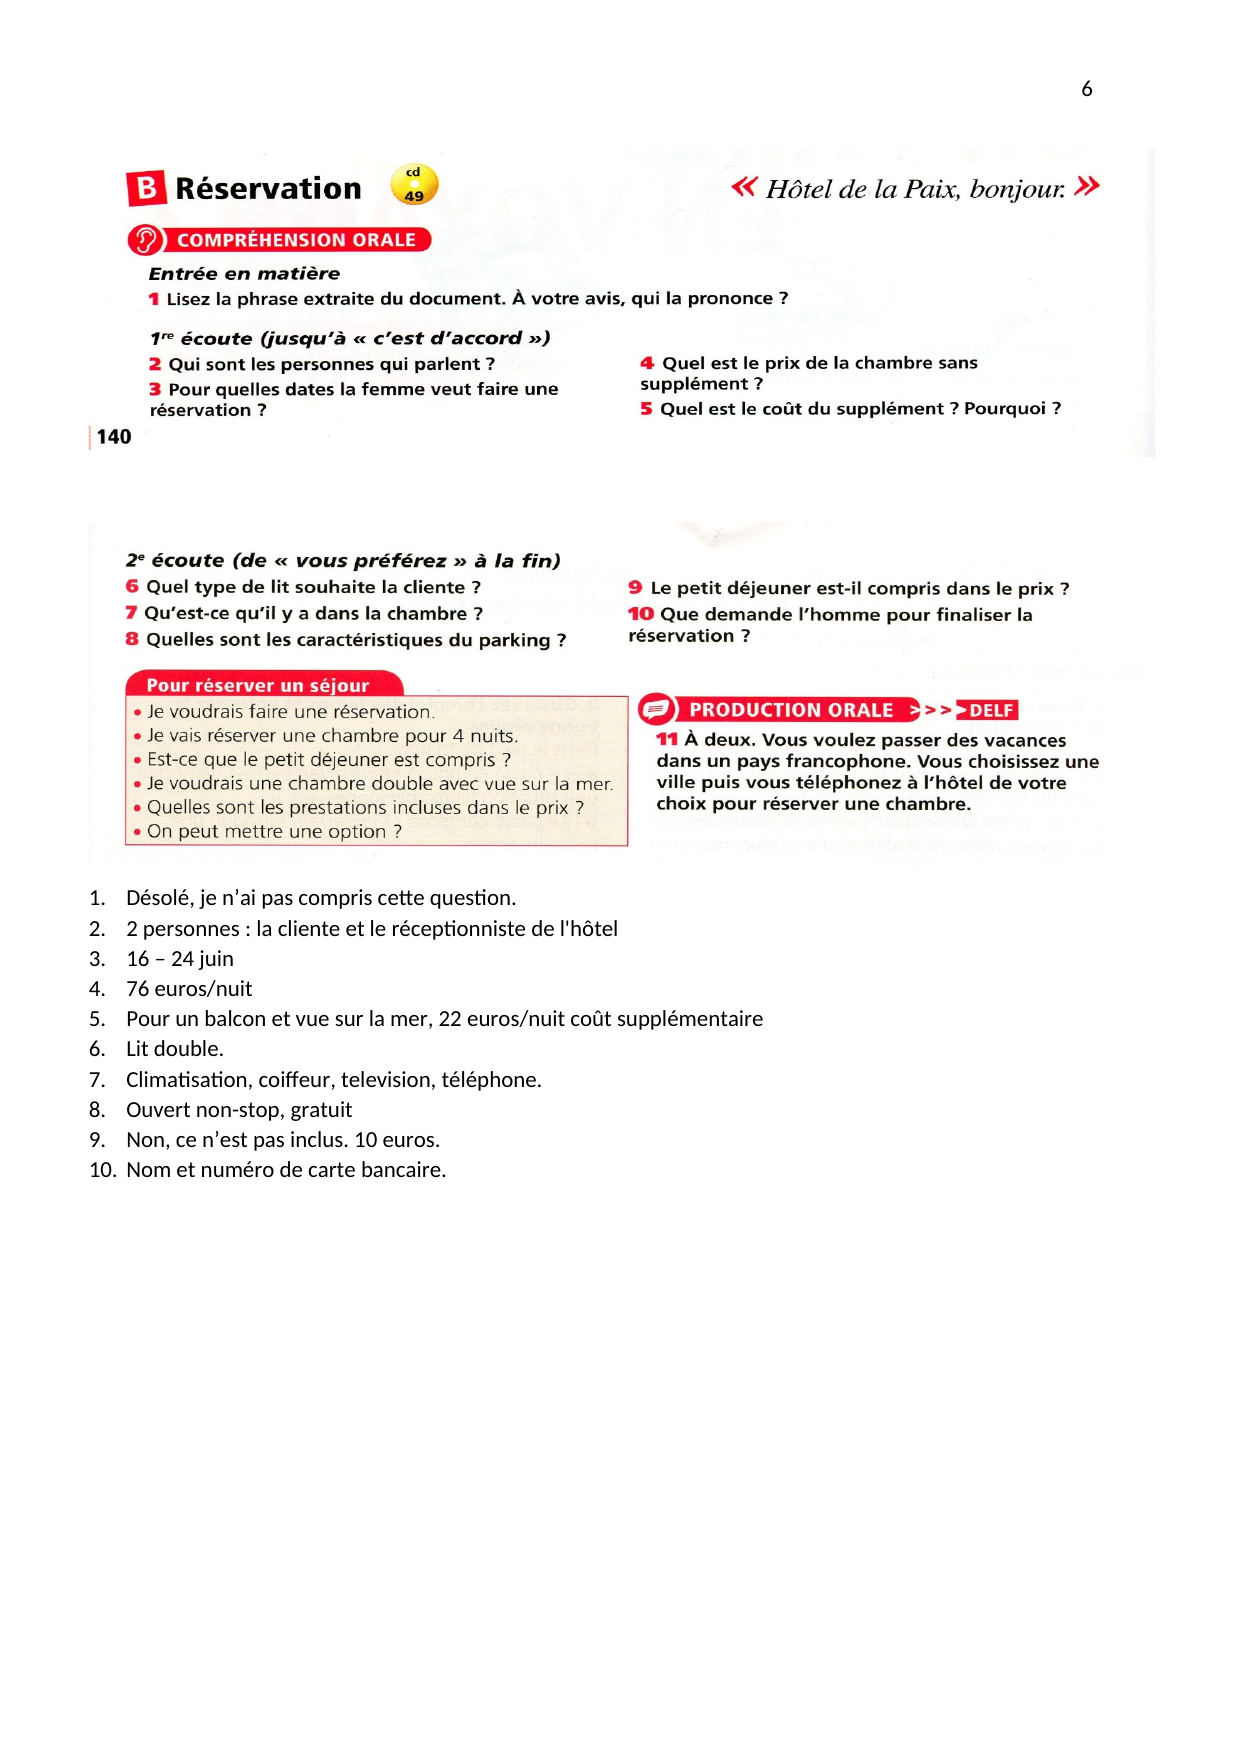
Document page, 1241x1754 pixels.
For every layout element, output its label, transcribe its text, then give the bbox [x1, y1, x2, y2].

list Lit double. [88, 1034, 1093, 1063]
list Nom et numéro de carte bancaire. [88, 1155, 1093, 1183]
picture [88, 522, 1147, 865]
list Ouvert non-stop, gratuit [88, 1095, 1093, 1123]
picture [88, 147, 1156, 457]
list Pour un balcon et vue sur la mer, 22 euros/nuit coût supplémentaire [88, 1004, 1093, 1032]
list 2 personnes : la cliente et le réceptionniste de l'hôtel [88, 914, 1093, 942]
list Climatisation, coiffeur, television, téléphone. [88, 1065, 1093, 1093]
list 76 euros/nuit [88, 974, 1093, 1002]
list Non, ce n’est pas inclus. 10 euros. [88, 1125, 1093, 1153]
list 16 – 24 juin [88, 944, 1093, 972]
list Désolé, je n’ai pas compris cette question. [88, 883, 1093, 912]
